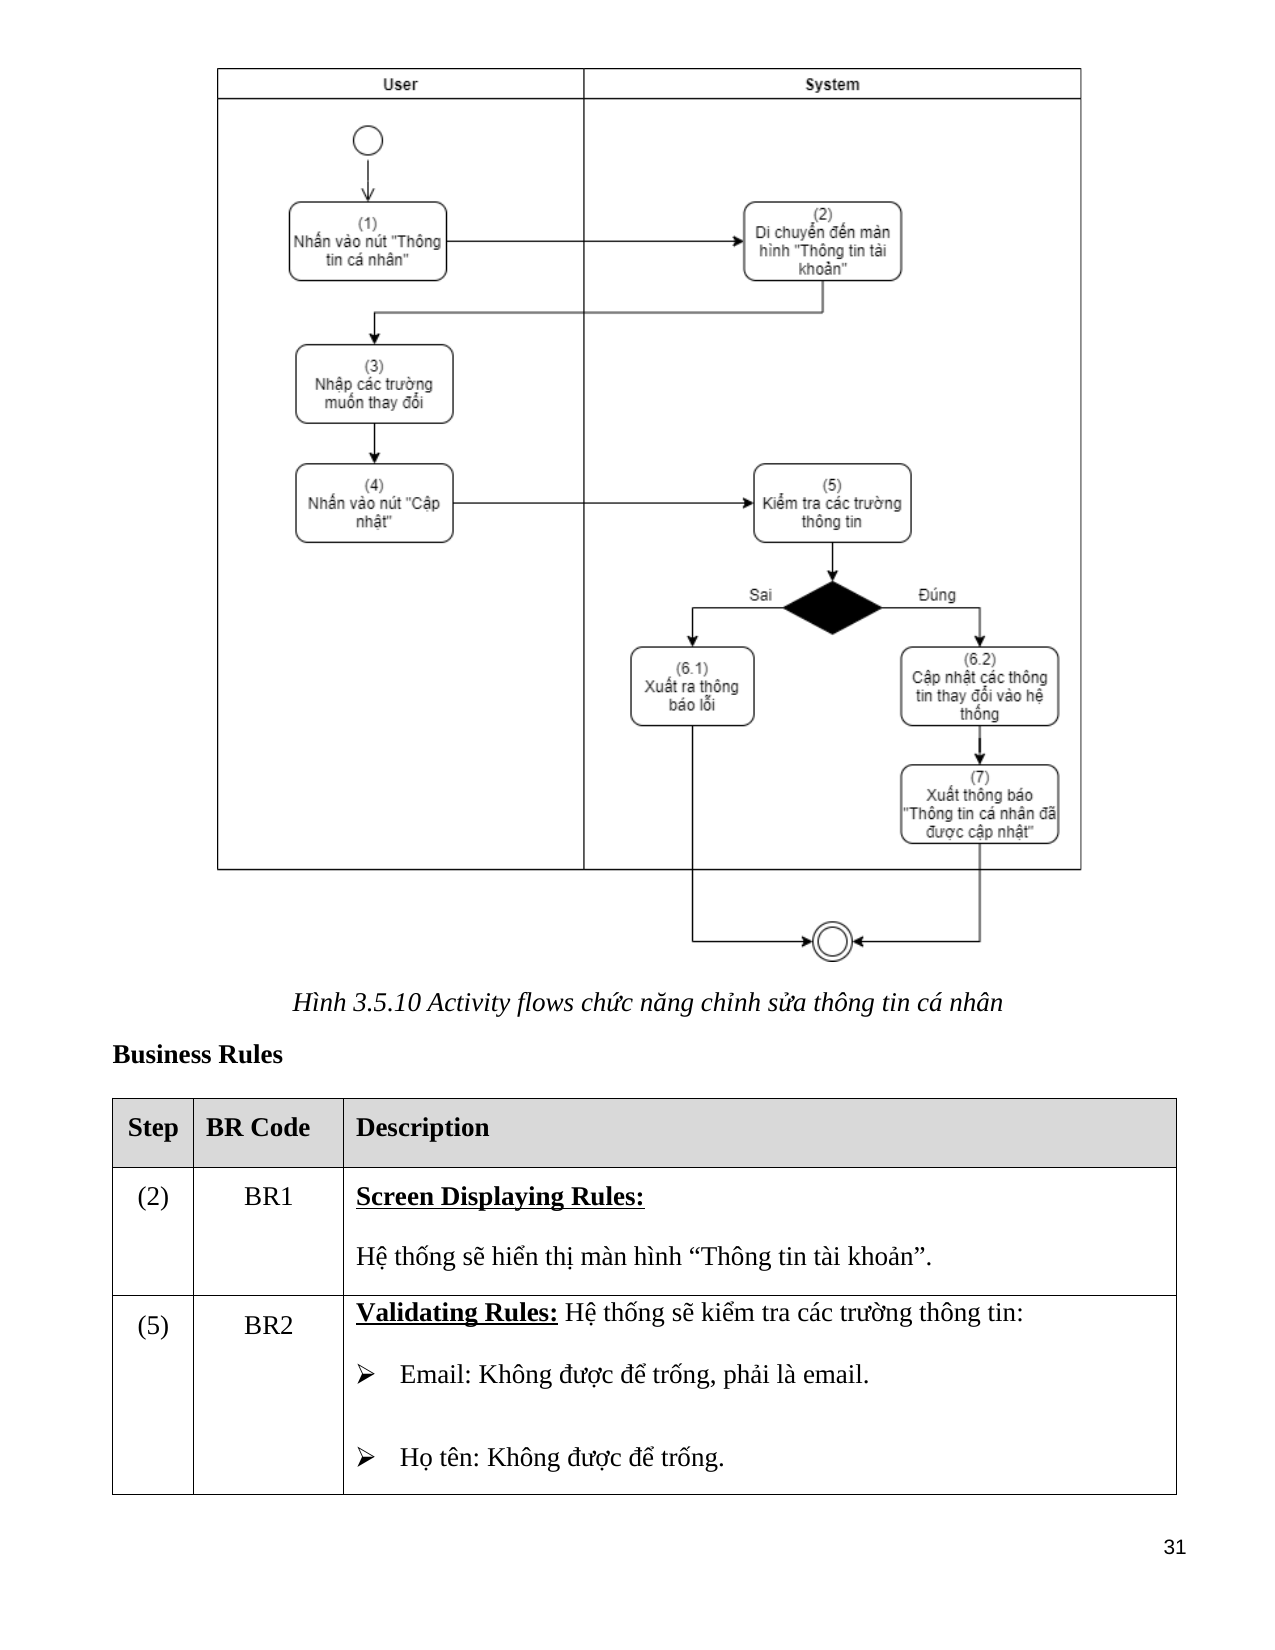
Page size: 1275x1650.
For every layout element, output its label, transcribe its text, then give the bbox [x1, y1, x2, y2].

table_header Description [344, 1099, 1176, 1167]
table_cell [344, 1296, 1176, 1494]
table_header Step [113, 1099, 193, 1167]
table_header BR Code [194, 1099, 343, 1167]
picture [217, 68, 1082, 962]
table_cell (2) [113, 1168, 193, 1295]
table_cell (5) [113, 1296, 193, 1494]
text Business Rules [112, 1038, 1186, 1070]
table_cell Screen Displaying Rules: Hệ thống sẽ hiển thị màn hình “Thông tin tài khoản”. [344, 1168, 1176, 1295]
table_cell BR2 [194, 1296, 343, 1494]
table_cell BR1 [194, 1168, 343, 1295]
